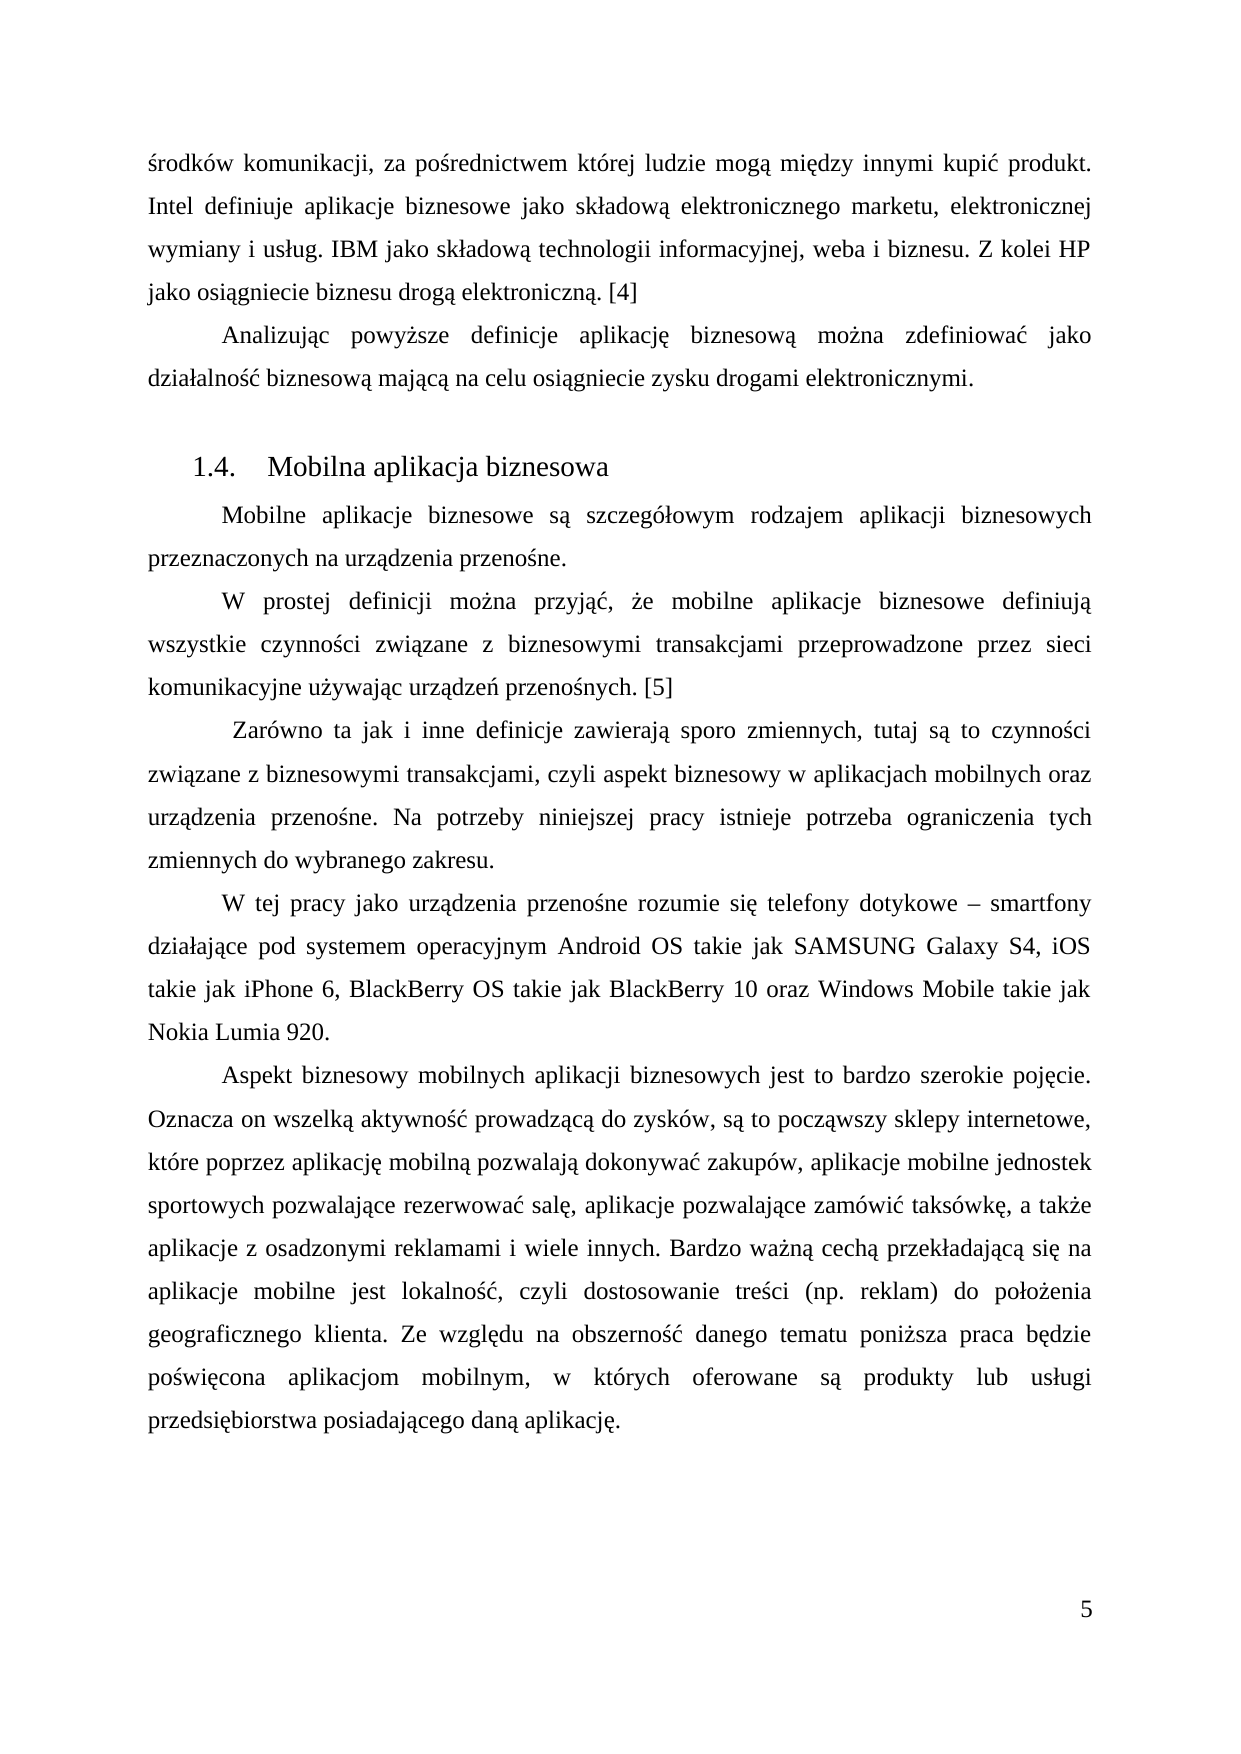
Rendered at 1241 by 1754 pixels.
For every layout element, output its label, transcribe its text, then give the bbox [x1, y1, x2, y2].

subtitle Mobilna aplikacja biznesowa [192, 449, 1092, 483]
text W prostej definicji można przyjąć, że mobilne aplikacje biznesowe definiują wszystkie czynności związane z biznesowymi transakcjami przeprowadzone przez sieci komunikacyjne używając urządzeń przenośnych. [5] [148, 586, 1092, 701]
text Analizując powyższe definicje aplikację biznesową można zdefiniować jako działalność biznesową mającą na celu osiągniecie zysku drogami elektronicznymi. [148, 320, 1092, 392]
text W tej pracy jako urządzenia przenośne rozumie się telefony dotykowe – smartfony działające pod systemem operacyjnym Android OS takie jak SAMSUNG Galaxy S4, iOS takie jak iPhone 6, BlackBerry OS takie jak BlackBerry 10 oraz Windows Mobile takie jak Nokia Lumia 920. [148, 888, 1092, 1046]
text Zarówno ta jak i inne definicje zawierają sporo zmiennych, tutaj są to czynności związane z biznesowymi transakcjami, czyli aspekt biznesowy w aplikacjach mobilnych oraz urządzenia przenośne. Na potrzeby niniejszej pracy istnieje potrzeba ograniczenia tych zmiennych do wybranego zakresu. [148, 716, 1092, 874]
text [148, 148, 1092, 306]
text Aspekt biznesowy mobilnych aplikacji biznesowych jest to bardzo szerokie pojęcie. Oznacza on wszelką aktywność prowadzącą do zysków, są to począwszy sklepy internetowe, które poprzez aplikację mobilną pozwalają dokonywać zakupów, aplikacje mobilne jednostek sportowych pozwalające rezerwować salę, aplikacje pozwalające zamówić taksówkę, a także aplikacje z osadzonymi reklamami i wiele innych. Bardzo ważną cechą przekładającą się na aplikacje mobilne jest lokalność, czyli dostosowanie treści (np. reklam) do położenia geograficznego klienta. Ze względu na obszerność danego tematu poniższa praca będzie poświęcona aplikacjom mobilnym, w których oferowane są produkty lub usługi przedsiębiorstwa posiadającego daną aplikację. [148, 1061, 1092, 1434]
text Mobilne aplikacje biznesowe są szczegółowym rodzajem aplikacji biznesowych przeznaczonych na urządzenia przenośne. [148, 500, 1092, 572]
